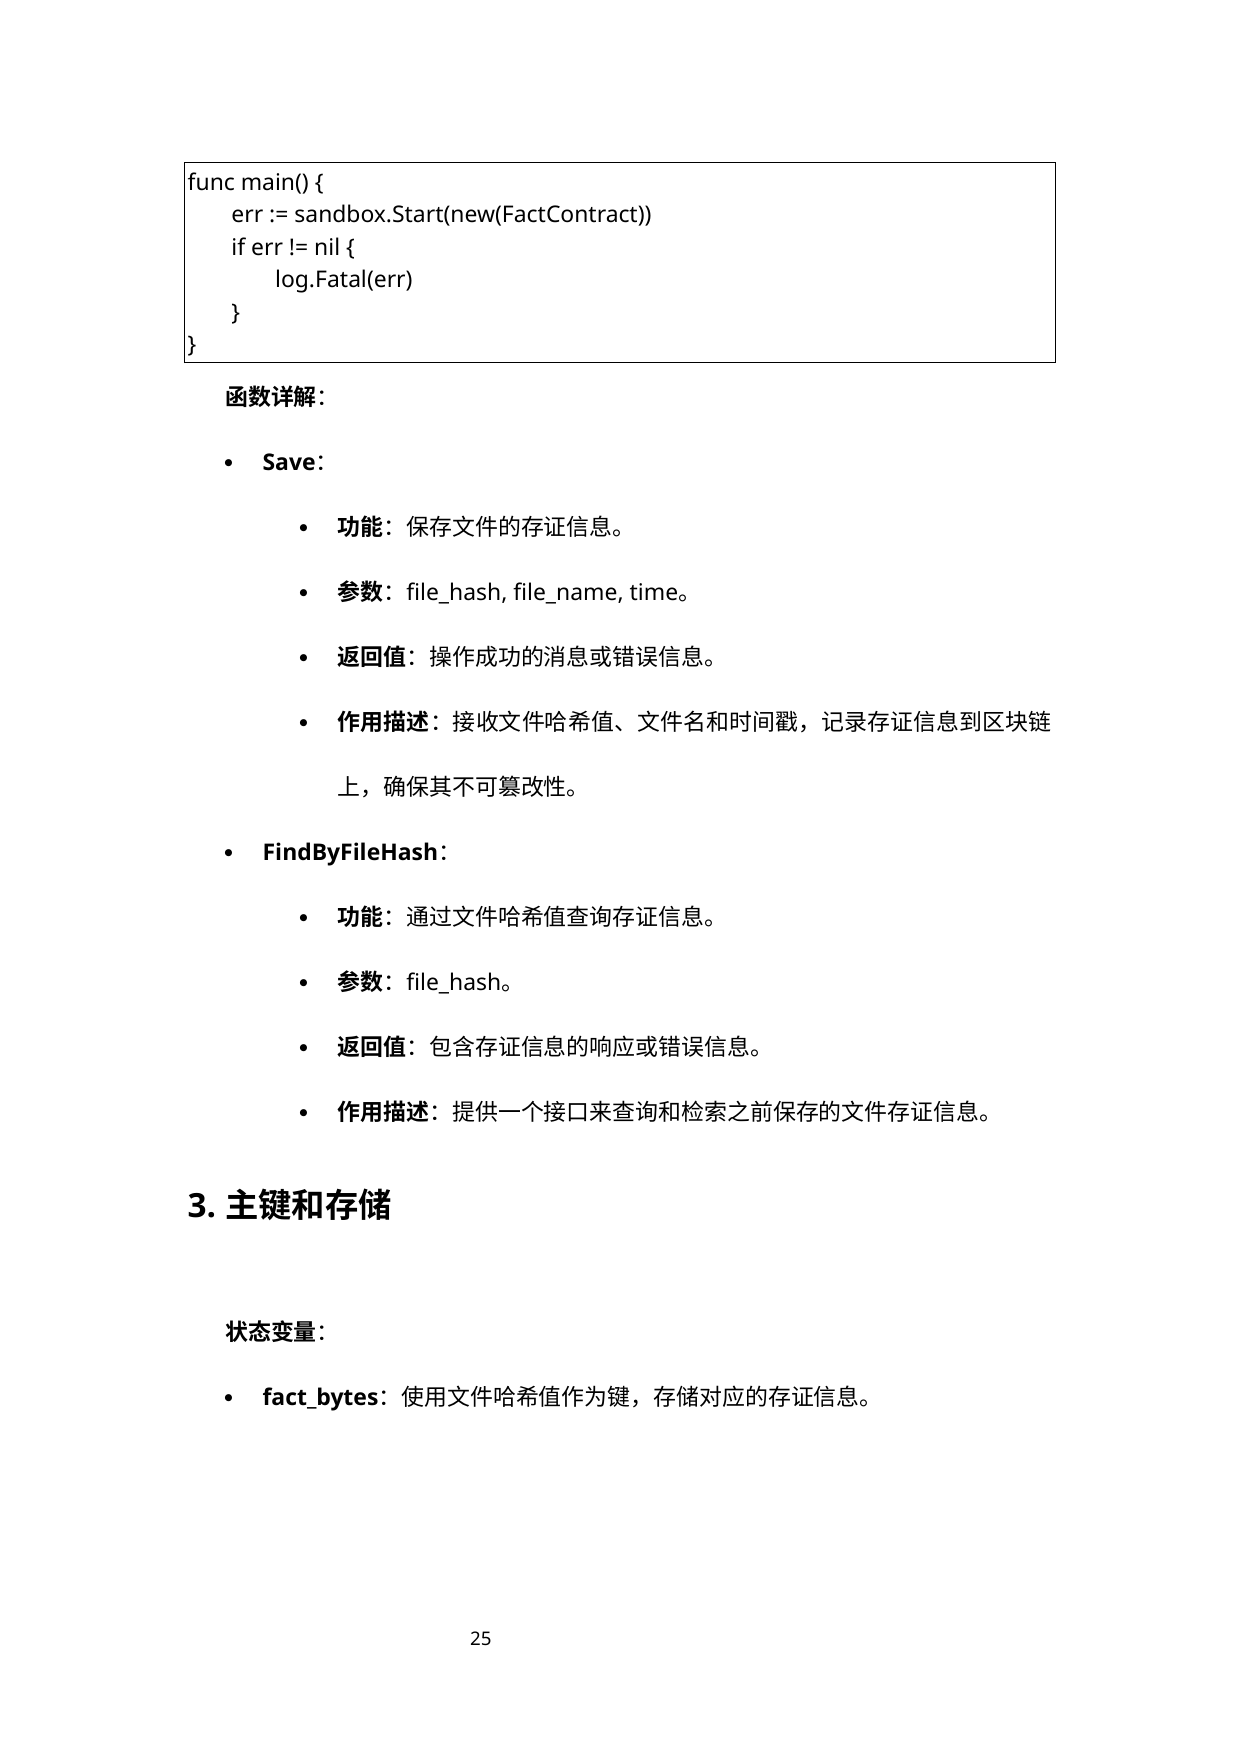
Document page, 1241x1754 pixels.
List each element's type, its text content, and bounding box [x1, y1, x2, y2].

text 函数详解： [187, 363, 1053, 428]
text } [187, 295, 1053, 324]
subtitle 3. 主键和存储 [187, 1170, 1053, 1235]
list 作用描述：接收文件哈希值、文件名和时间戳，记录存证信息到区块链上，确保其不可篡改性。 [300, 688, 1053, 818]
list 参数：file_hash, file_name, time。 [300, 558, 1053, 623]
text } [185, 324, 1055, 362]
list 参数：file_hash。 [300, 948, 1053, 1013]
text err := sandbox.Start(new(FactContract)) [187, 198, 1053, 230]
text log.Fatal(err) [187, 263, 1053, 295]
text if err != nil { [187, 230, 1053, 263]
list 返回值：包含存证信息的响应或错误信息。 [300, 1013, 1053, 1078]
list 返回值：操作成功的消息或错误信息。 [300, 623, 1053, 688]
text func main() { [185, 163, 1055, 198]
list FindByFileHash： [225, 818, 1053, 883]
text 状态变量： [187, 1298, 1053, 1363]
list 功能：保存文件的存证信息。 [300, 493, 1053, 558]
list 功能：通过文件哈希值查询存证信息。 [300, 883, 1053, 948]
list fact_bytes：使用文件哈希值作为键，存储对应的存证信息。 [225, 1363, 1053, 1428]
list 作用描述：提供一个接口来查询和检索之前保存的文件存证信息。 [300, 1078, 1053, 1143]
list Save： [225, 428, 1053, 493]
